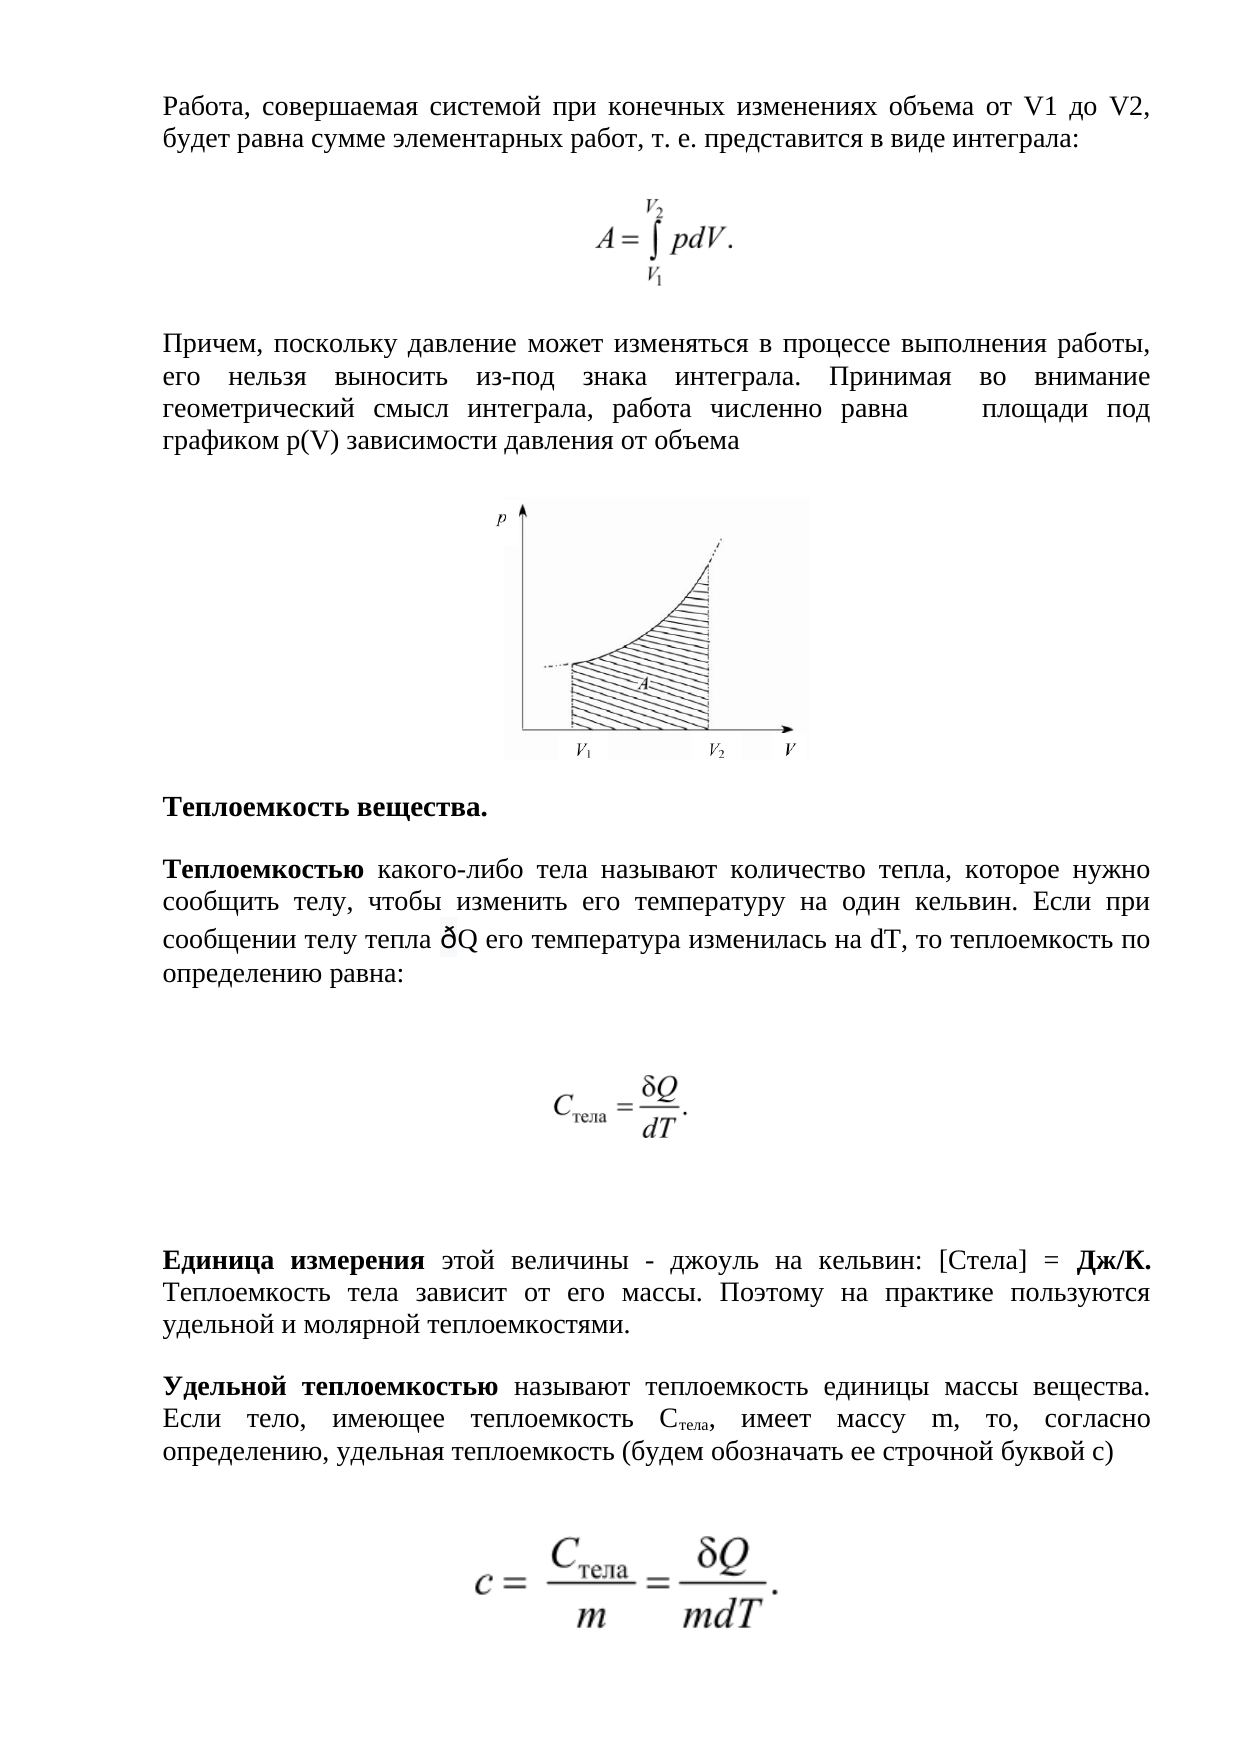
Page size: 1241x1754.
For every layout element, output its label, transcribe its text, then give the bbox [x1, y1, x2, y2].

text Единица измерения этой величины - джоуль на кельвин: [Cтела] = Дж/К. Теплоемкость тела зависит от его массы. Поэтому на практике пользуются удельной и молярной теплоемкостями. [162, 1243, 1152, 1340]
picture [528, 1060, 712, 1152]
text Удельной теплоемкостью называют теплоемкость единицы массы вещества. Если тело, имеющее теплоемкость Cтела, имеет массу m, то, согласно определению, удельная теплоемкость (будем обозначать ее строчной буквой c) [162, 1369, 1152, 1466]
picture [566, 182, 748, 297]
picture [435, 1495, 806, 1669]
text Теплоемкостью какого-либо тела называют количество тепла, которое нужно сообщить телу, чтобы изменить его температуру на один кельвин. Если при сообщении телу тепла ðQ его температура изменилась на dT, то теплоемкость по определению равна: [162, 852, 1152, 989]
picture [482, 485, 833, 761]
text Работа, совершаемая системой при конечных изменениях объема от V1 до V2, будет равна сумме элементарных работ, т. е. представится в виде интеграла: [162, 89, 1152, 153]
text Теплоемкость вещества. [162, 789, 1152, 823]
text Причем, поскольку давление может изменяться в процессе выполнения работы, его нельзя выносить из-под знака интеграла. Принимая во внимание геометрический смысл интеграла, работа численно равна площади под графиком p(V) зависимости давления от объема [162, 326, 1152, 456]
